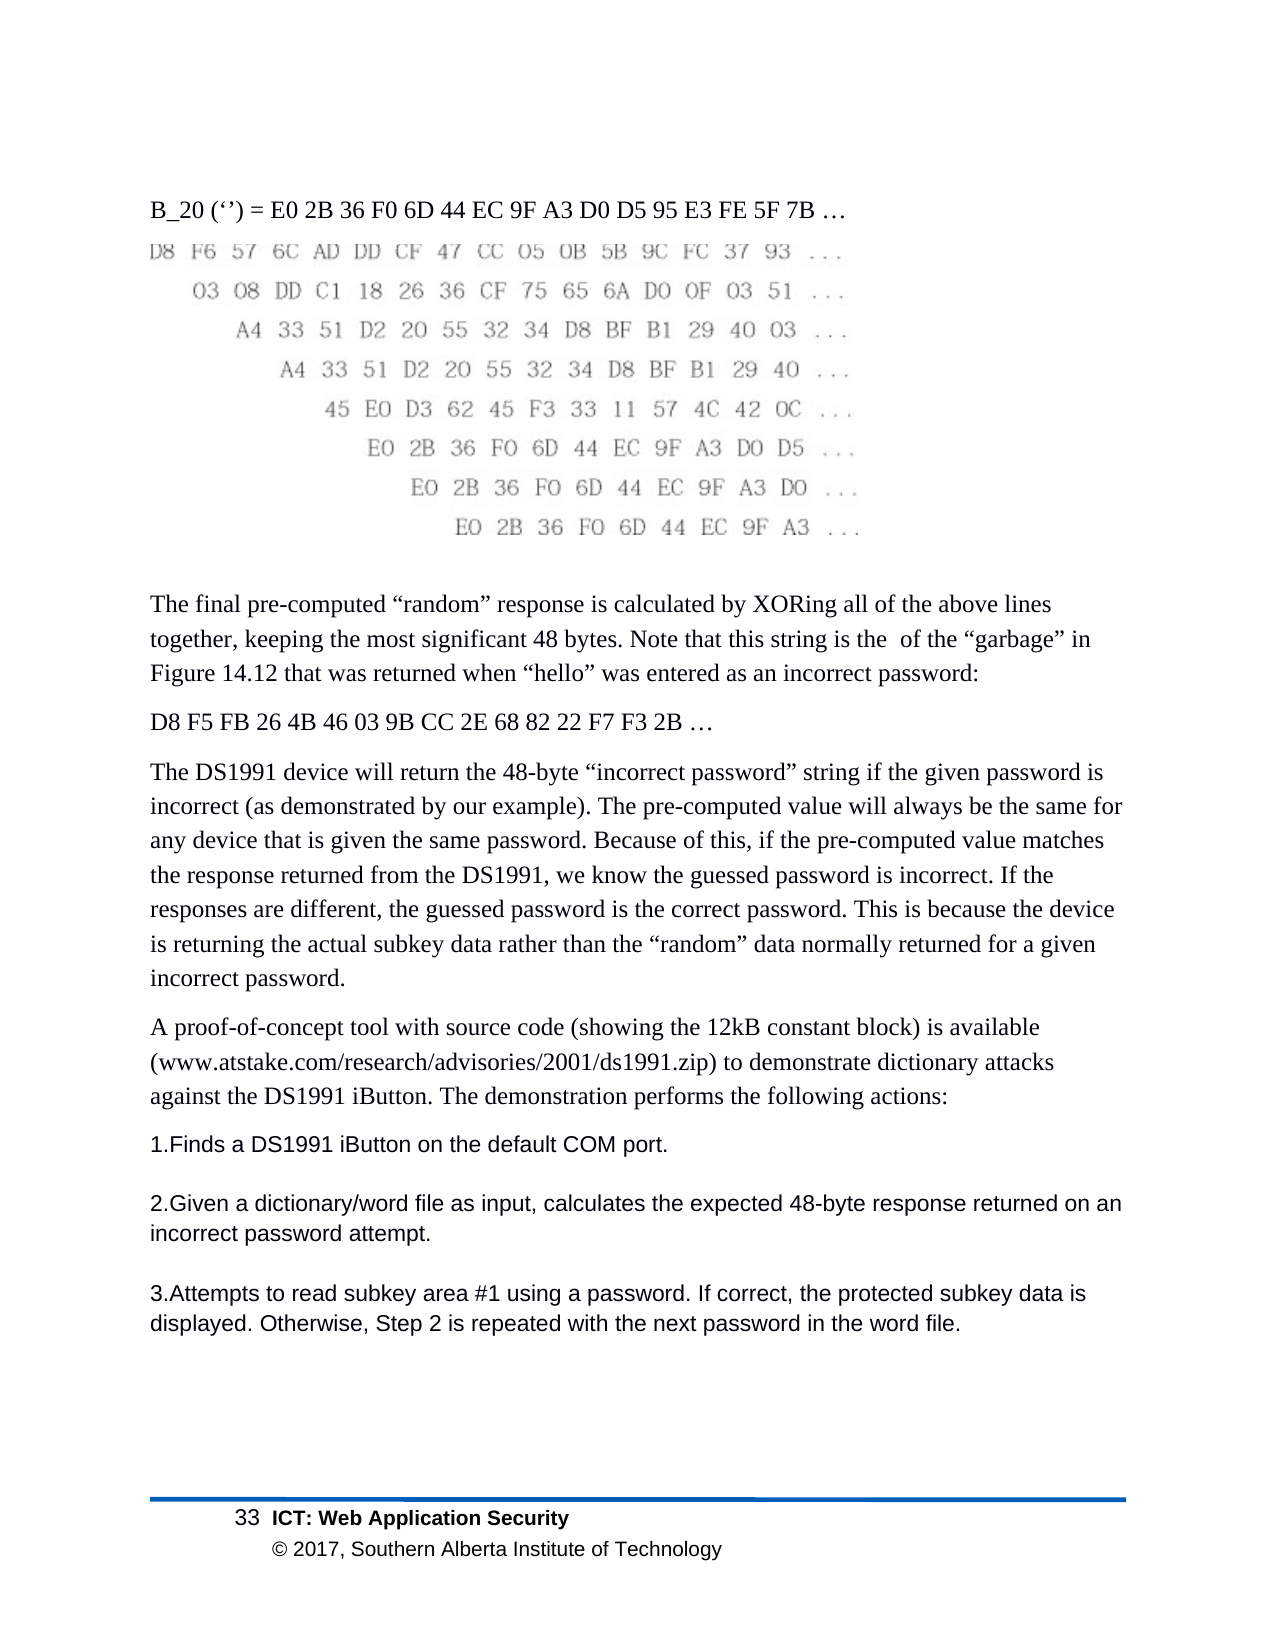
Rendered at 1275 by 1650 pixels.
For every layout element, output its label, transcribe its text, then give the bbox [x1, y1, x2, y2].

text The DS1991 device will return the 48-byte “incorrect password” string if the given password is incorrect (as demonstrated by our example). The pre-computed value will always be the same for any device that is given the same password. Because of this, if the pre-computed value matches the response returned from the DS1991, we know the guessed password is incorrect. If the responses are different, the guessed password is the correct password. This is because the device is returning the actual subkey data rather than the “random” data normally returned for a given incorrect password. [150, 757, 1125, 992]
subtitle 1.Finds a DS1991 iButton on the default COM port. [150, 1131, 1125, 1157]
text A proof-of-concept tool with source code (showing the 12kB constant block) is available (www.atstake.com/research/advisories/2001/ds1991.zip) to demonstrate dictionary attacks against the DS1991 iButton. The demonstration performs the following actions: [150, 1012, 1125, 1110]
text D8 F5 FB 26 4B 46 03 9B CC 2E 68 82 22 F7 F3 2B … [150, 707, 1125, 736]
text The final pre-computed “random” response is calculated by XORing all of the above lines together, keeping the most significant 48 bytes. Note that this string is the hexadecimal representation of the “garbage” in Figure 14.12 that was returned when “hello” was entered as an incorrect password: [150, 589, 1125, 687]
picture [150, 244, 858, 535]
subtitle 2.Given a dictionary/word file as input, calculates the expected 48-byte response returned on an incorrect password attempt. [150, 1190, 1125, 1247]
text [150, 195, 1125, 224]
subtitle 3.Attempts to read subkey area #1 using a password. If correct, the protected subkey data is displayed. Otherwise, Step 2 is repeated with the next password in the word file. [150, 1280, 1125, 1337]
